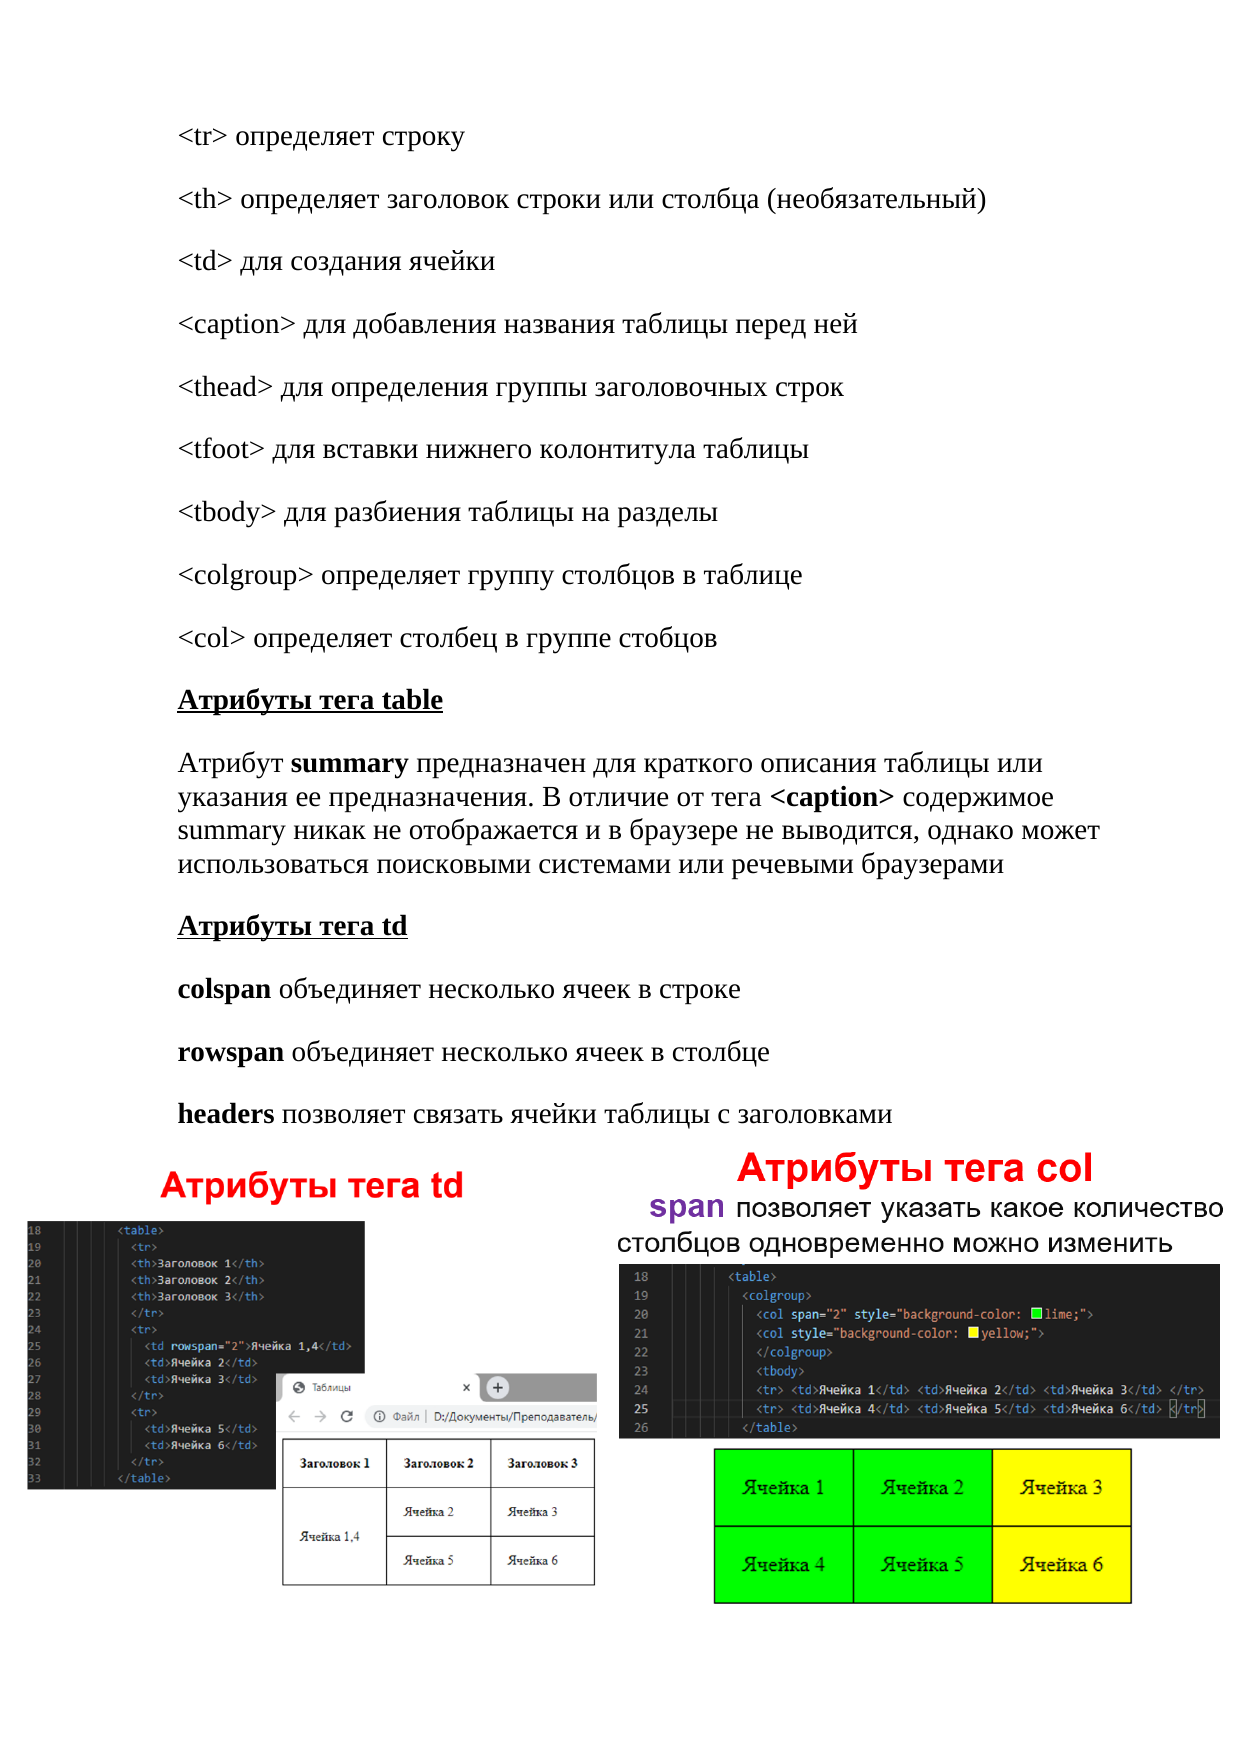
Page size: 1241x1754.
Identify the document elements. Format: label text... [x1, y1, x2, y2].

text <td> для создания ячейки [177, 243, 1152, 277]
text Атрибуты тега table [177, 682, 1152, 716]
text Атрибуты тега td [177, 908, 1152, 942]
text <tbody> для разбиения таблицы на разделы [177, 494, 1152, 528]
text Атрибут summary предназначен для краткого описания таблицы или указания ее предназначения. В отличие от тега <caption> содержимое summary никак не отображается и в браузере не выводится, однако может использоваться поисковыми системами или речевыми браузерами [177, 745, 1152, 879]
text <col> определяет столбец в группе стобцов [177, 620, 1152, 653]
text <caption> для добавления названия таблицы перед ней [177, 306, 1152, 340]
text rowspan объединяет несколько ячеек в столбце [177, 1034, 1152, 1067]
text <tfoot> для вставки нижнего колонтитула таблицы [177, 432, 1152, 465]
text <thead> для определения группы заголовочных строк [177, 369, 1152, 402]
text <th> определяет заголовок строки или столбца (необязательный) [177, 181, 1152, 214]
text <colgroup> определяет группу столбцов в таблице [177, 557, 1152, 591]
picture [18, 1147, 1237, 1610]
text headers позволяет связать ячейки таблицы с заголовками [177, 1097, 1152, 1130]
text <tr> определяет строку [177, 118, 1152, 152]
text colspan объединяет несколько ячеек в строке [177, 971, 1152, 1005]
